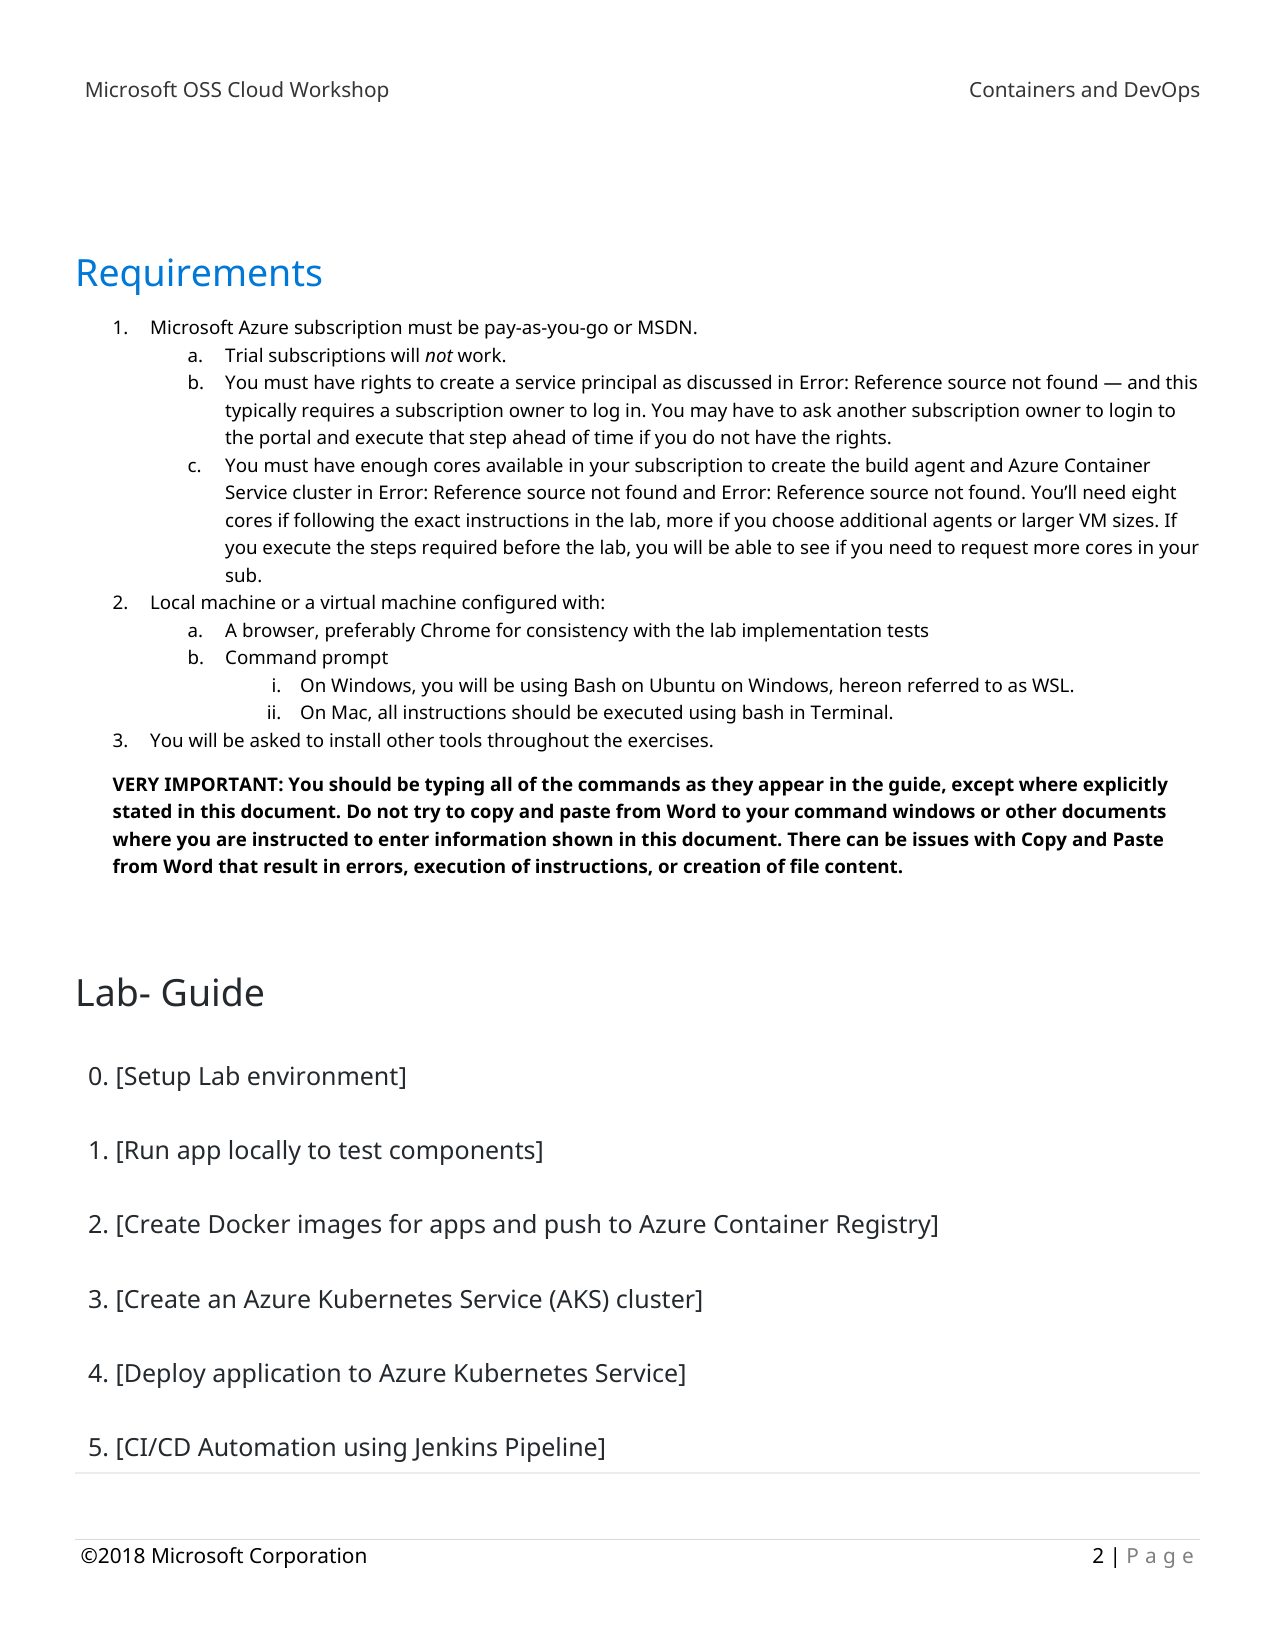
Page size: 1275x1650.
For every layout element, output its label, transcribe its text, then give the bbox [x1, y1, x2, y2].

subtitle 5. [CI/CD Automation using Jenkins Pipeline] [75, 1430, 1200, 1472]
list A browser, preferably Chrome for consistency with the lab implementation tests [187, 617, 1200, 642]
subtitle 2. [Create Docker images for apps and push to Azure Container Registry] [75, 1207, 1200, 1241]
list Command prompt [187, 644, 1200, 670]
list You will be asked to install other tools throughout the exercises. [112, 727, 1200, 752]
subtitle 3. [Create an Azure Kubernetes Service (AKS) cluster] [75, 1281, 1200, 1315]
list Microsoft Azure subscription must be pay-as-you-go or MSDN. [112, 314, 1200, 340]
text VERY IMPORTANT: You should be typing all of the commands as they appear in the guide, except where explicitly stated in this document. Do not try to copy and paste from Word to your command windows or other documents where you are instructed to enter information shown in this document. There can be issues with Copy and Paste from Word that result in errors, execution of instructions, or creation of file content. [112, 771, 1200, 879]
list On Mac, all instructions should be executed using bash in Terminal. [281, 699, 1200, 725]
list On Windows, you will be using Bash on Ubuntu on Windows, hereon referred to as WSL. [281, 672, 1200, 697]
subtitle 1. [Run app locally to test components] [75, 1133, 1200, 1167]
list Local machine or a virtual machine configured with: [112, 589, 1200, 615]
list Trial subscriptions will not work. [187, 342, 1200, 367]
subtitle Lab- Guide [75, 966, 1200, 1017]
subtitle Requirements [75, 247, 1200, 298]
subtitle 4. [Deploy application to Azure Kubernetes Service] [75, 1356, 1200, 1389]
subtitle 0. [Setup Lab environment] [75, 1058, 1200, 1092]
